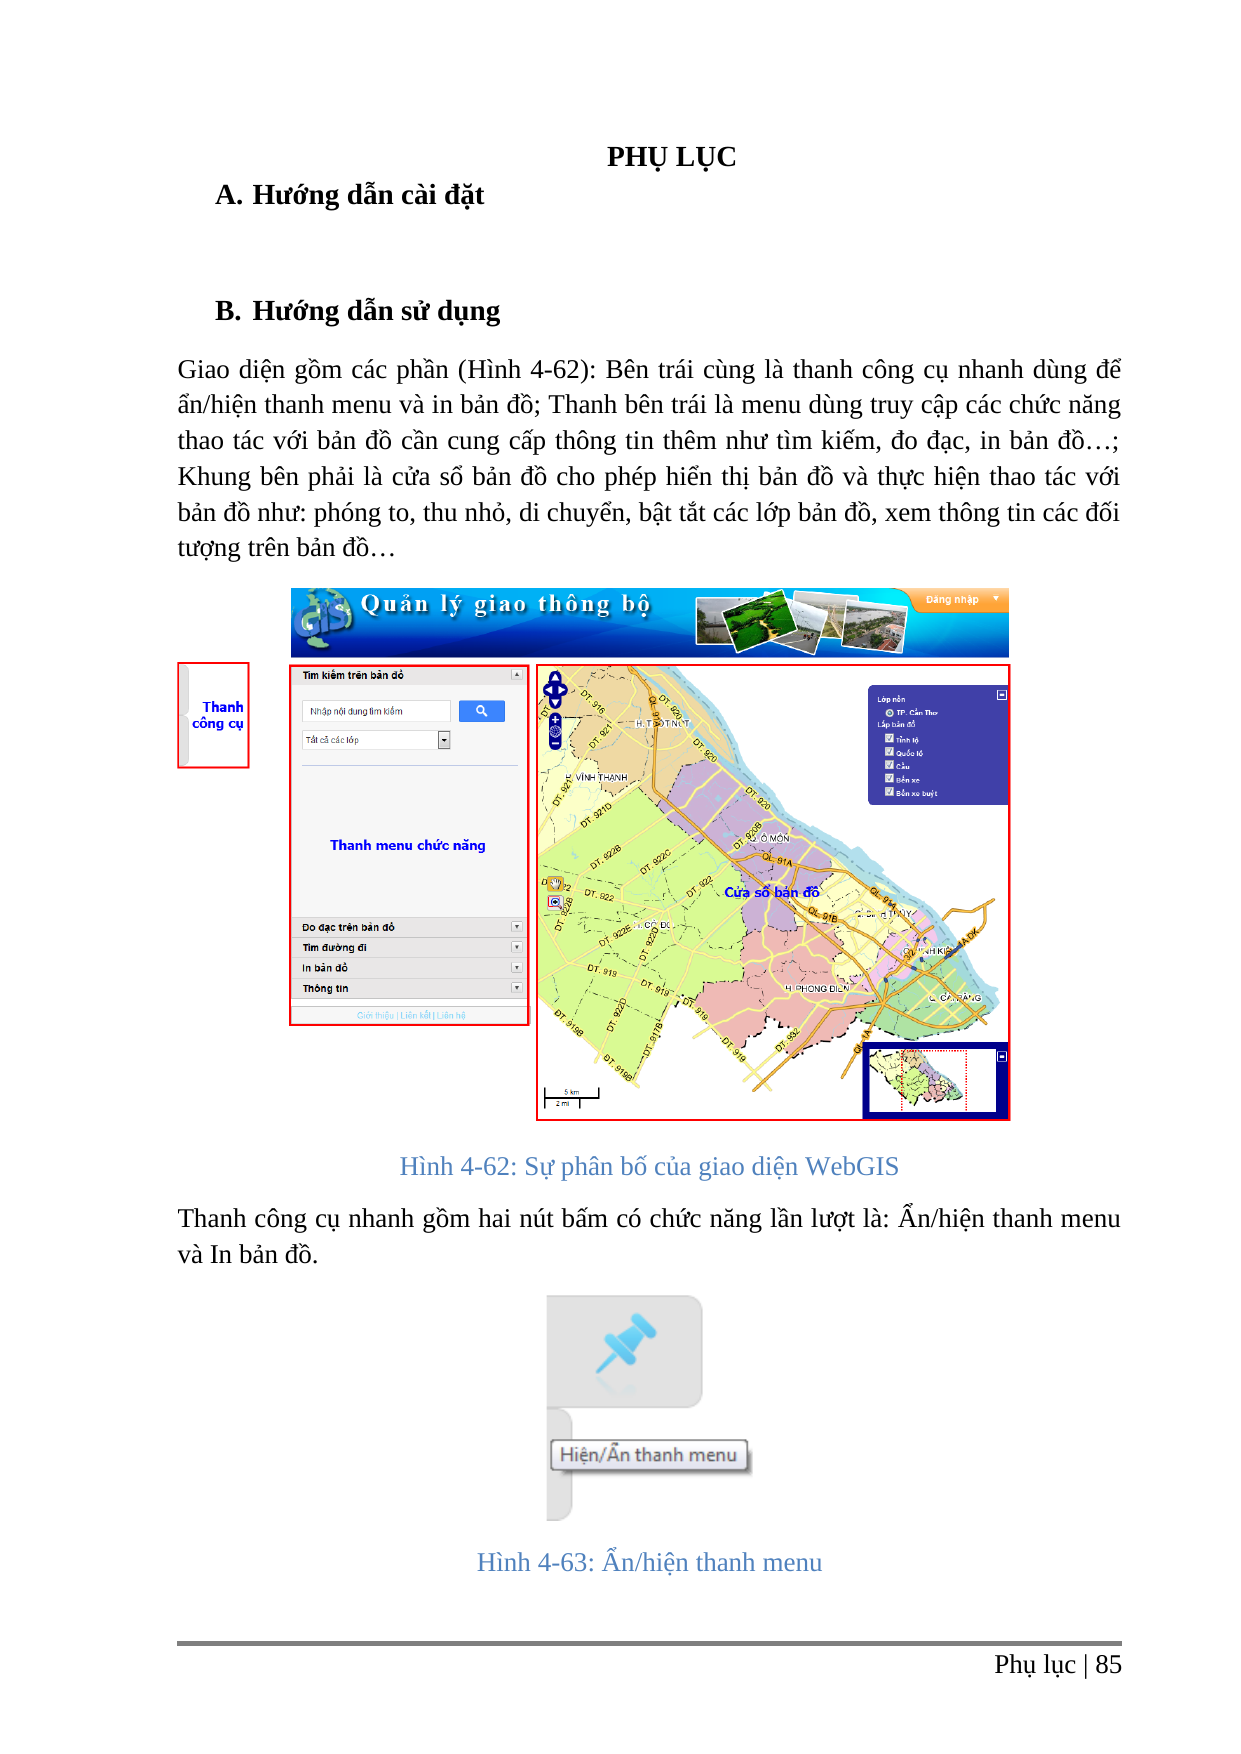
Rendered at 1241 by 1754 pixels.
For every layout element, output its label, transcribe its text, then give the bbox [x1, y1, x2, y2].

text Thanh công cụ nhanh gồm hai nút bấm có chức năng lần lượt là: Ẩn/hiện thanh menu và In bản đồ. [177, 1202, 1122, 1269]
subtitle Phụ lục [177, 139, 1122, 172]
picture [177, 588, 1123, 1125]
list Hướng dẫn sử dụng [215, 293, 1122, 327]
picture [452, 601, 457, 609]
list Hướng dẫn cài đặt [215, 177, 1122, 211]
picture [546, 1294, 753, 1521]
